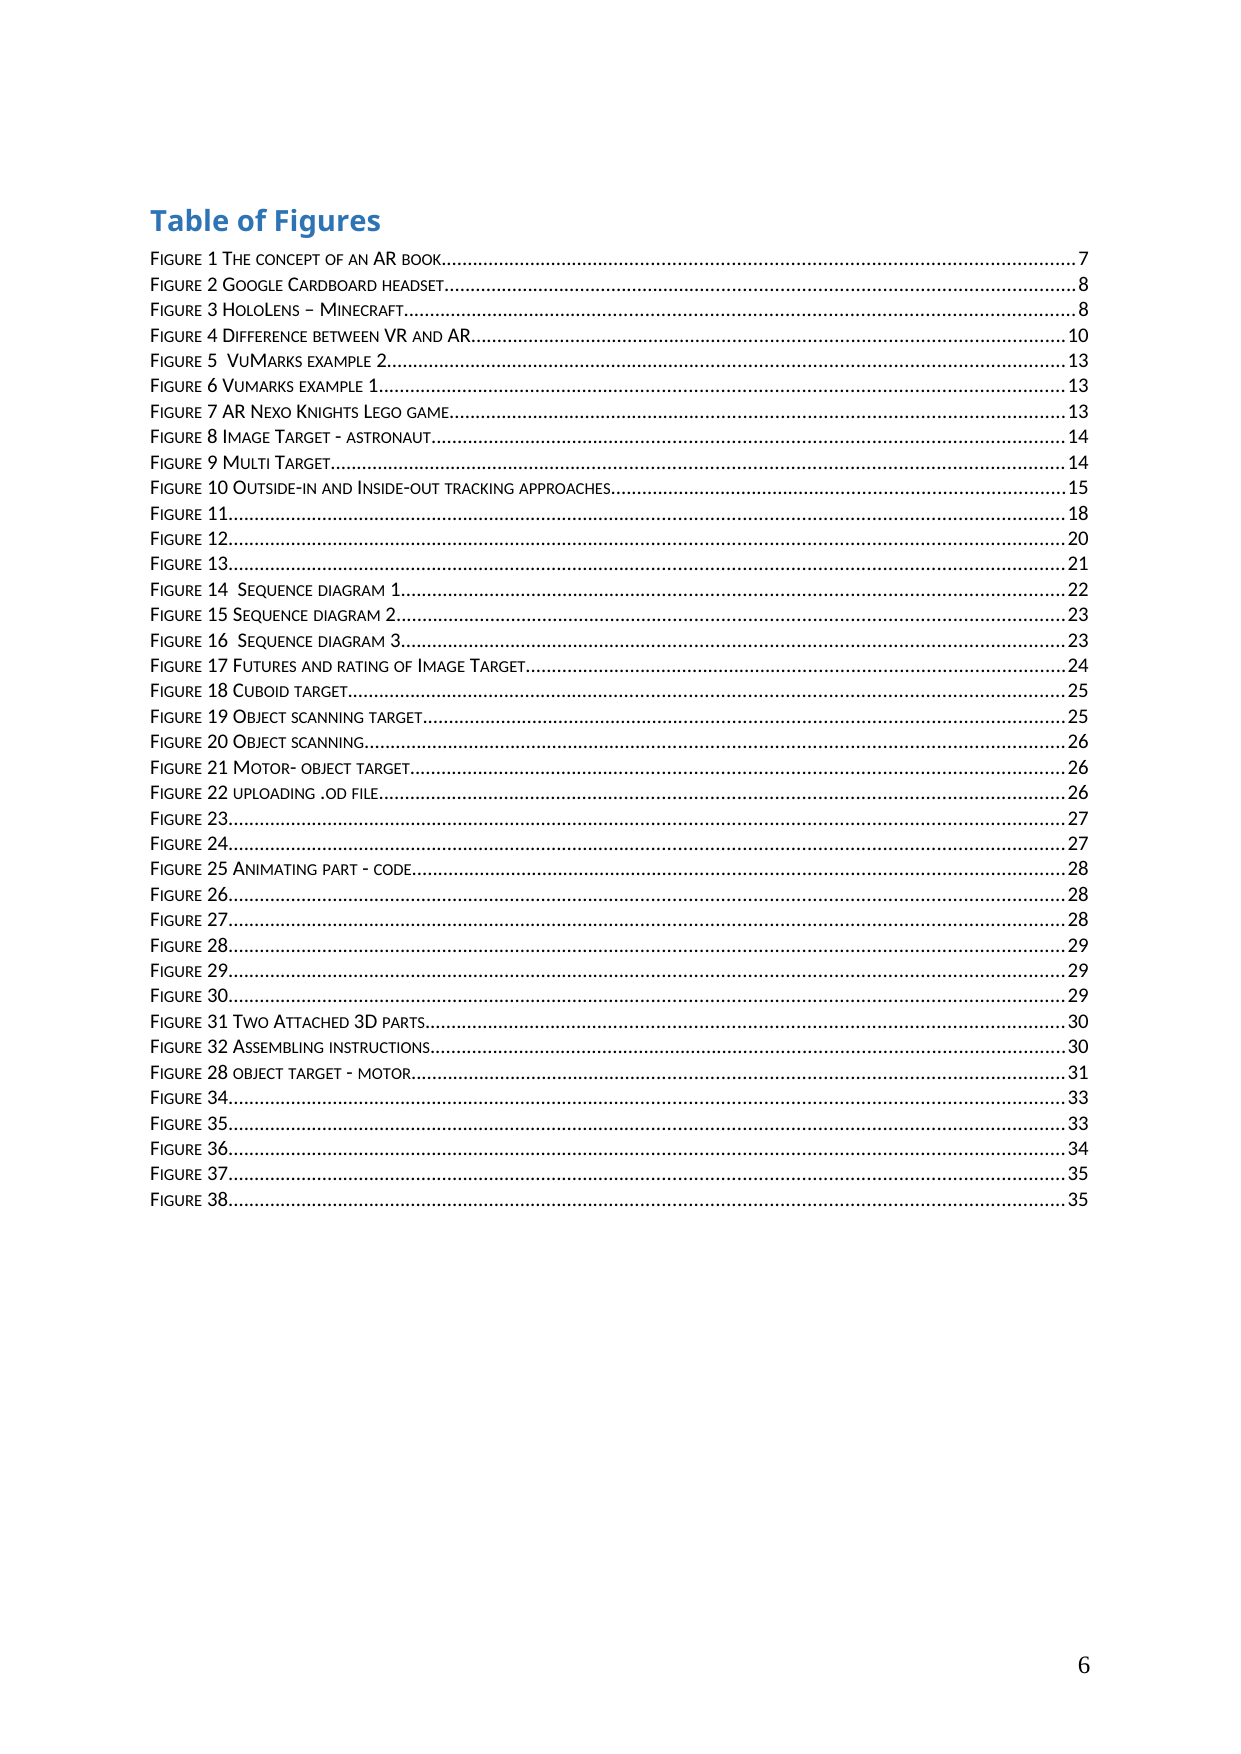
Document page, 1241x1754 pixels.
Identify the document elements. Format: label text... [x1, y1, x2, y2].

text Figure 14 Sequence diagram 1 22 [150, 576, 1090, 601]
text Figure 7 AR Nexo Knights Lego game 13 [150, 398, 1090, 423]
text Figure 31 Two Attached 3D parts 30 [150, 1008, 1090, 1033]
text Figure 15 Sequence diagram 2 23 [150, 601, 1090, 627]
text Figure 32 Assembling instructions 30 [150, 1033, 1090, 1059]
text Figure 38 35 [150, 1186, 1090, 1211]
text Figure 19 Object scanning target 25 [150, 703, 1090, 728]
text Figure 37 35 [150, 1161, 1090, 1186]
text Figure 18 Cuboid target 25 [150, 678, 1090, 703]
text Figure 28 29 [150, 932, 1090, 957]
text Figure 27 28 [150, 906, 1090, 932]
text Figure 34 33 [150, 1084, 1090, 1110]
text Figure 8 Image Target - astronaut 14 [150, 423, 1090, 449]
text Figure 13 21 [150, 551, 1090, 576]
text Figure 35 33 [150, 1110, 1090, 1135]
text Figure 21 Motor- object target 26 [150, 754, 1090, 779]
text Figure 4 Difference between VR and AR 10 [150, 322, 1090, 347]
text Figure 25 Animating part - code 28 [150, 856, 1090, 881]
text Figure 6 Vumarks example 1 13 [150, 373, 1090, 398]
text Figure 24 27 [150, 830, 1090, 856]
text Figure 11 18 [150, 500, 1090, 525]
text Figure 12 20 [150, 525, 1090, 551]
text Figure 5 VuMarks example 2 13 [150, 347, 1090, 373]
text Figure 10 Outside-in and Inside-out tracking approaches 15 [150, 474, 1090, 500]
text Figure 28 object target - motor 31 [150, 1059, 1090, 1084]
text Figure 26 28 [150, 881, 1090, 906]
text Figure 22 uploading .od file 26 [150, 779, 1090, 805]
text Figure 20 Object scanning 26 [150, 728, 1090, 754]
text Figure 3 HoloLens – Minecraft 8 [150, 296, 1090, 322]
text Figure 36 34 [150, 1135, 1090, 1161]
text Figure 2 Google Cardboard headset 8 [150, 271, 1090, 296]
text Figure 9 Multi Target 14 [150, 449, 1090, 474]
text Figure 23 27 [150, 805, 1090, 830]
text Figure 16 Sequence diagram 3 23 [150, 627, 1090, 652]
text Figure 17 Futures and rating of Image Target 24 [150, 652, 1090, 678]
text Figure 30 29 [150, 983, 1090, 1008]
text Figure 1 The concept of an AR book 7 [150, 246, 1090, 271]
text Figure 29 29 [150, 957, 1090, 983]
